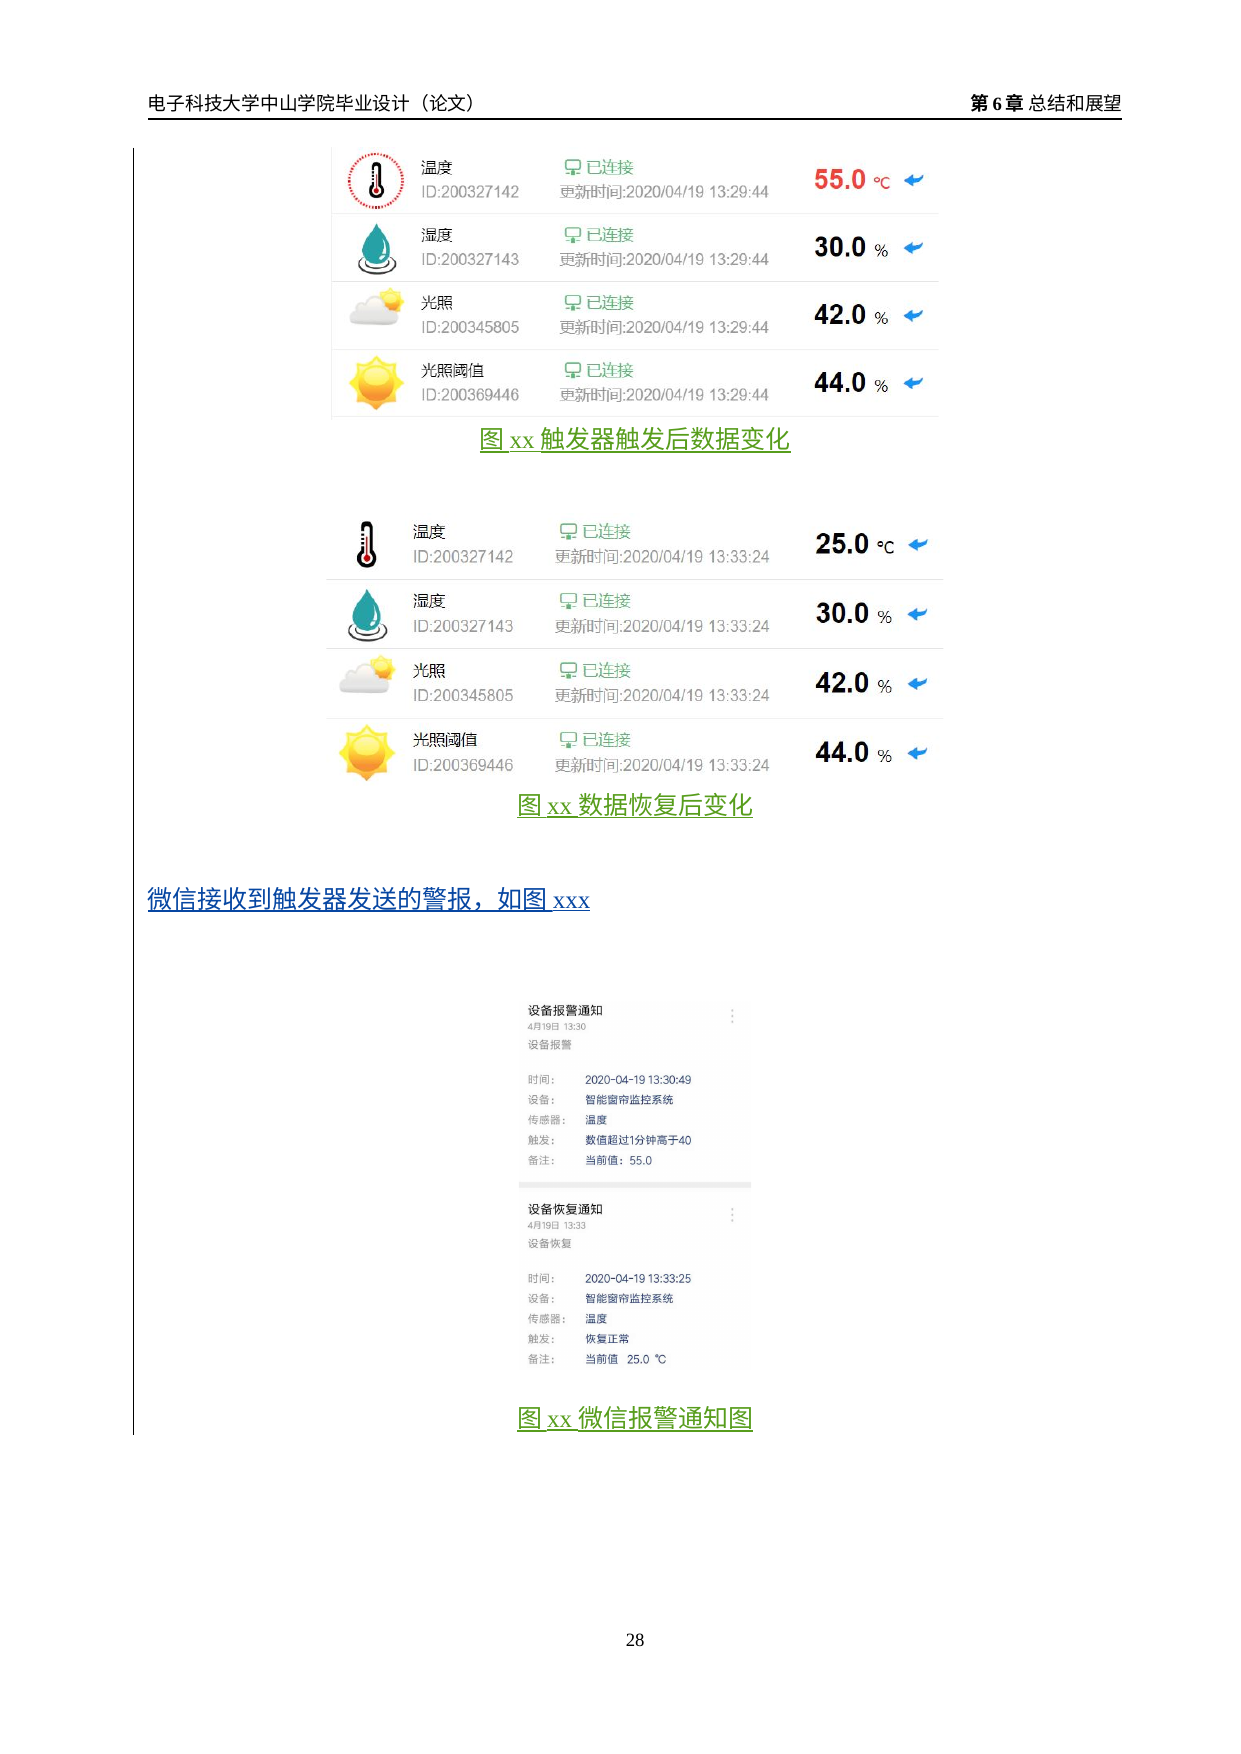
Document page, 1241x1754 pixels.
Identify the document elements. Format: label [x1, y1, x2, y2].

picture [518, 1001, 752, 1370]
picture [331, 147, 939, 420]
picture [326, 513, 944, 786]
